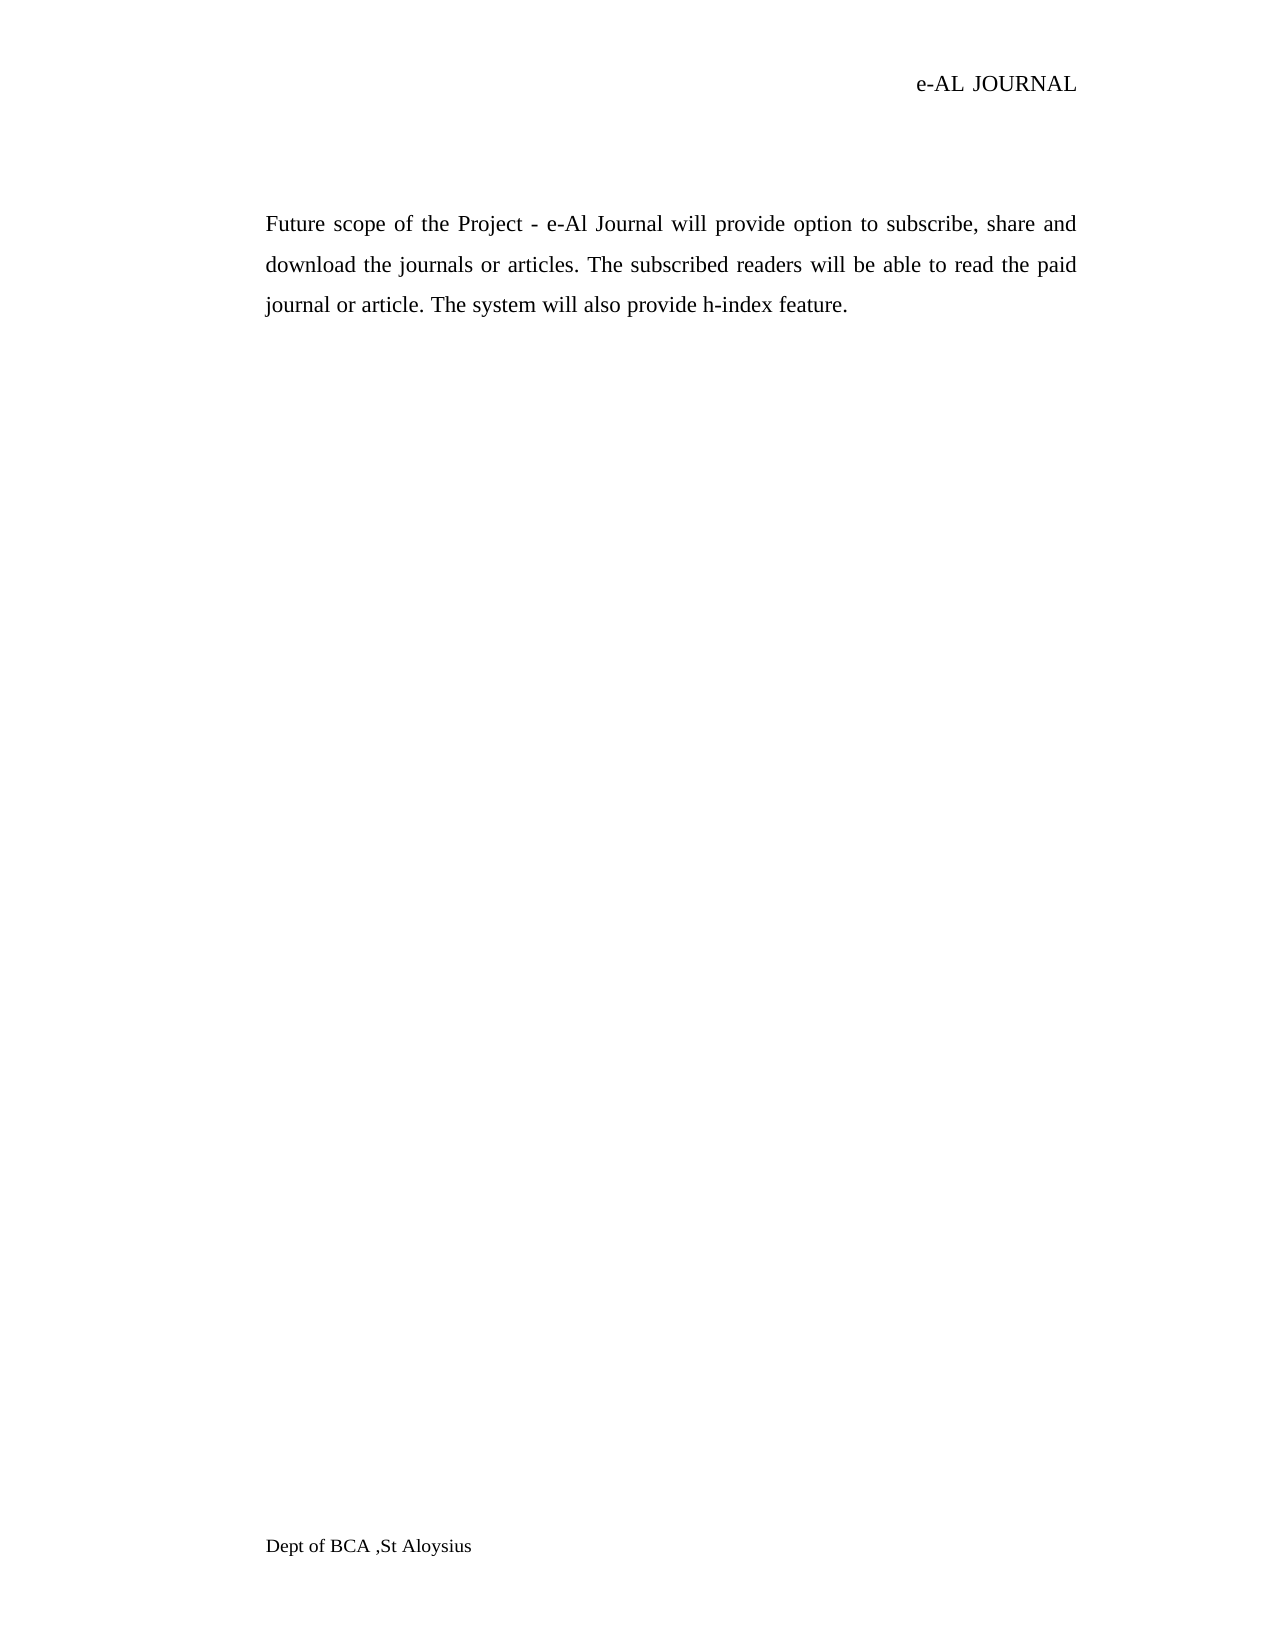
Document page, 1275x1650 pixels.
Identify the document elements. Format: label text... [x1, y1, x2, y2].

text Future scope of the Project - e-Al Journal will provide option to subscribe, share and download the journals or articles. The subscribed readers will be able to read the paid journal or article. The system will also provide h-index feature. [265, 210, 1078, 317]
